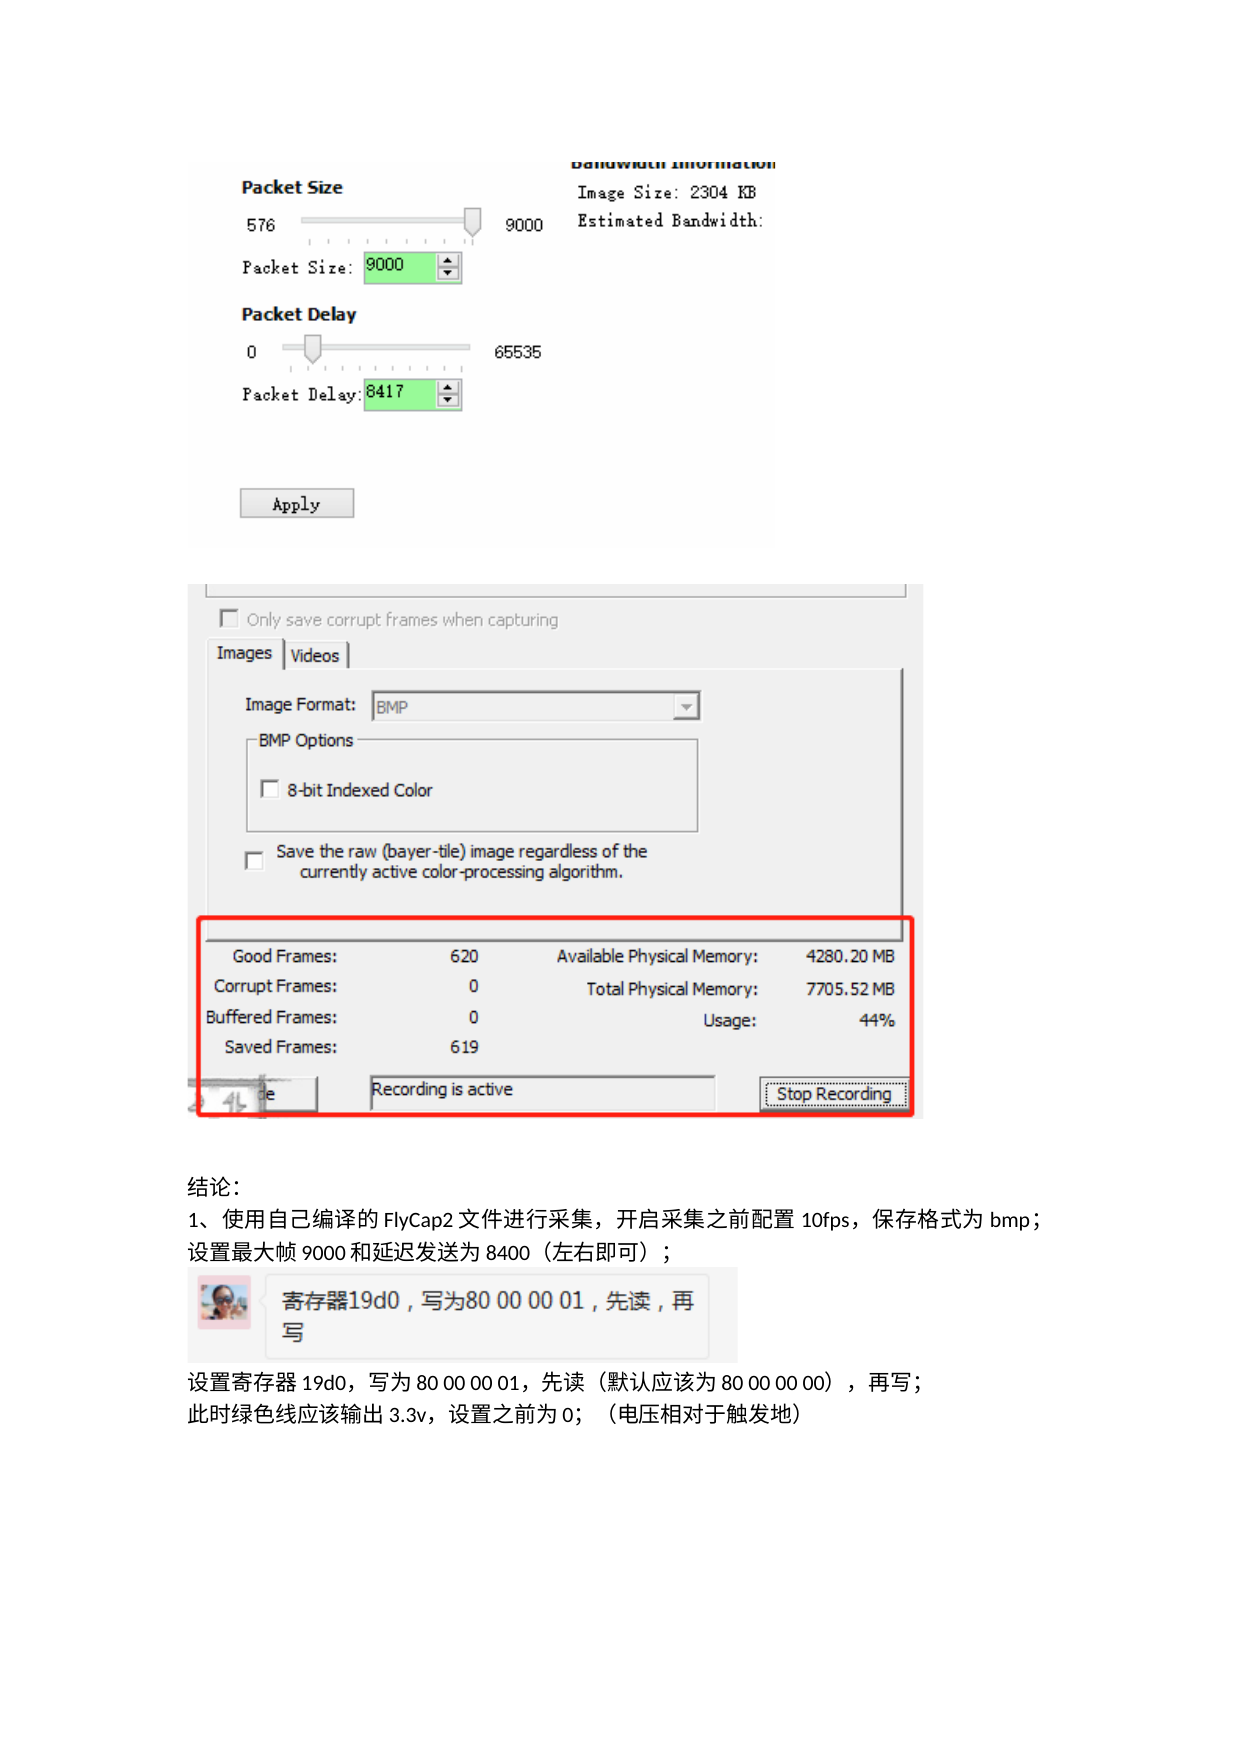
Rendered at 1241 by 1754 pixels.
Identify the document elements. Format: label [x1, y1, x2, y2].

picture [187, 584, 924, 1119]
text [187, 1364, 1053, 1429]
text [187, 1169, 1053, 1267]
picture [187, 162, 775, 548]
picture [187, 1267, 738, 1363]
